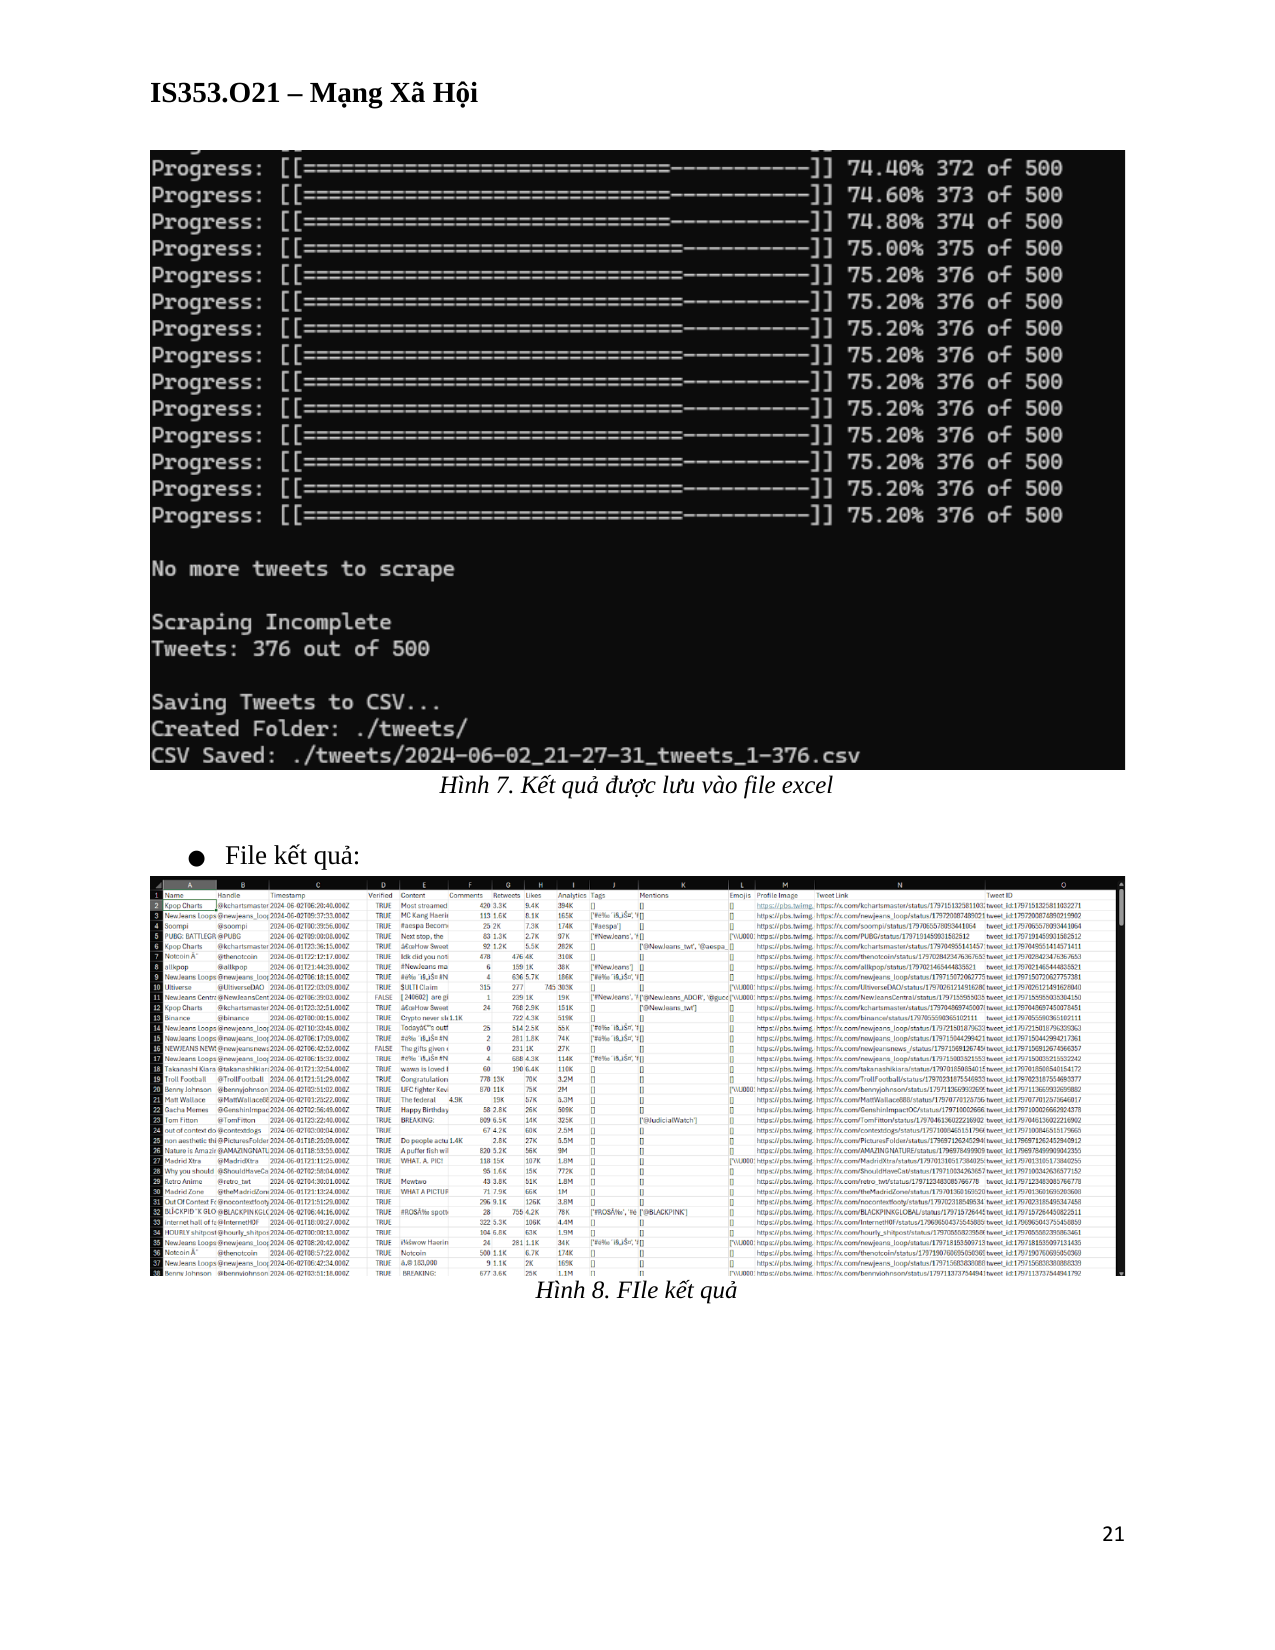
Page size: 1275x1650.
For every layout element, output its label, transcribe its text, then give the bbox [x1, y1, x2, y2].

text Hình 8. FIle kết quả [150, 1276, 1125, 1304]
list File kết quả: [187, 834, 1125, 876]
picture [150, 876, 1125, 1276]
text Hình 7. Kết quả được lưu vào file excel [150, 770, 1125, 799]
picture [150, 150, 1125, 770]
